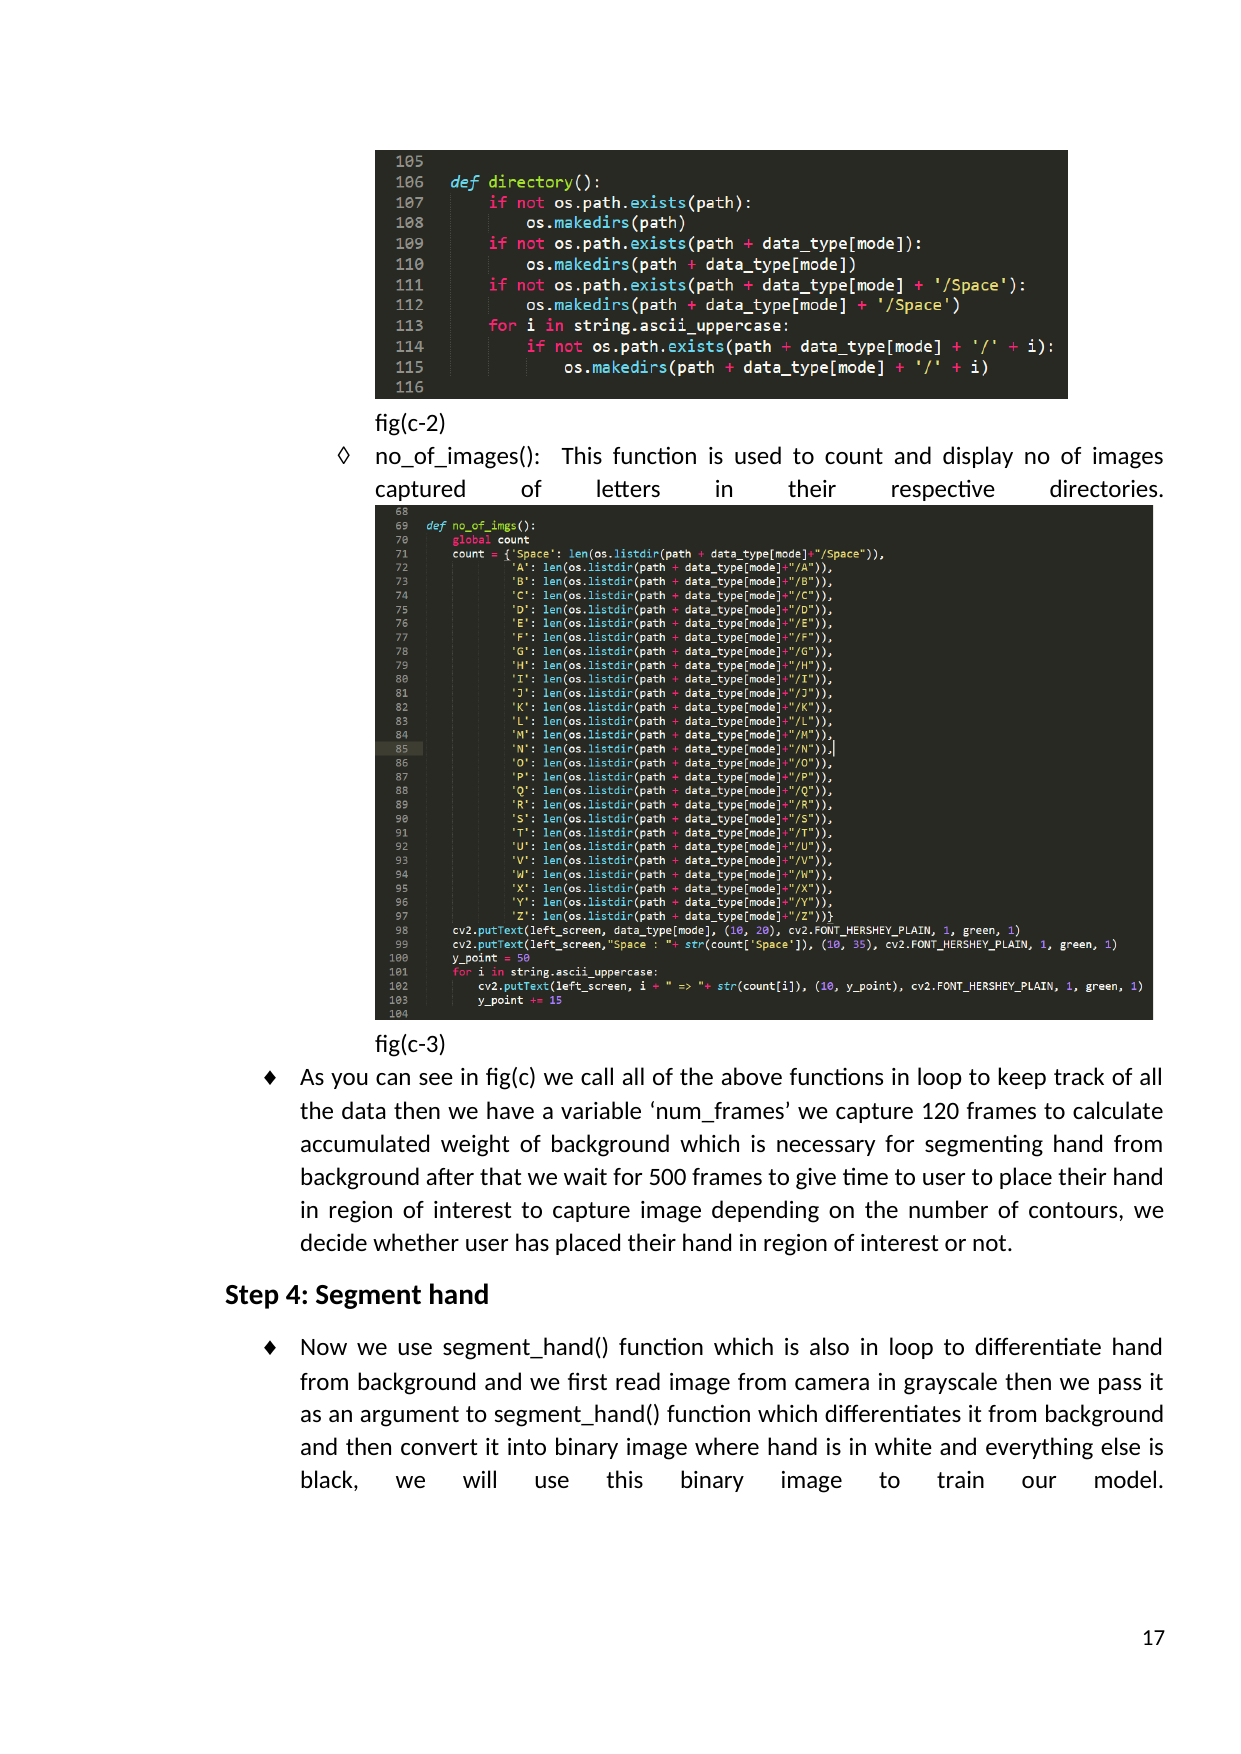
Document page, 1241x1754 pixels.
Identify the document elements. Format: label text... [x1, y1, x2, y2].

text Step 4: Segment hand [225, 1276, 1165, 1312]
list As you can see in fig(c) we call all of the above functions in loop to keep track of all the data then we have a variable ‘num_frames’ we capture 120 frames to calculate accumulated weight of background which is necessary for segmenting hand from background after that we wait for 500 frames to give time to user to place their hand in region of interest to capture image depending on the number of contours, we decide whether user has placed their hand in region of interest or not. [262, 1061, 1165, 1257]
picture [375, 150, 1068, 399]
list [337, 150, 1165, 437]
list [262, 1331, 1165, 1495]
picture [375, 505, 1154, 1020]
